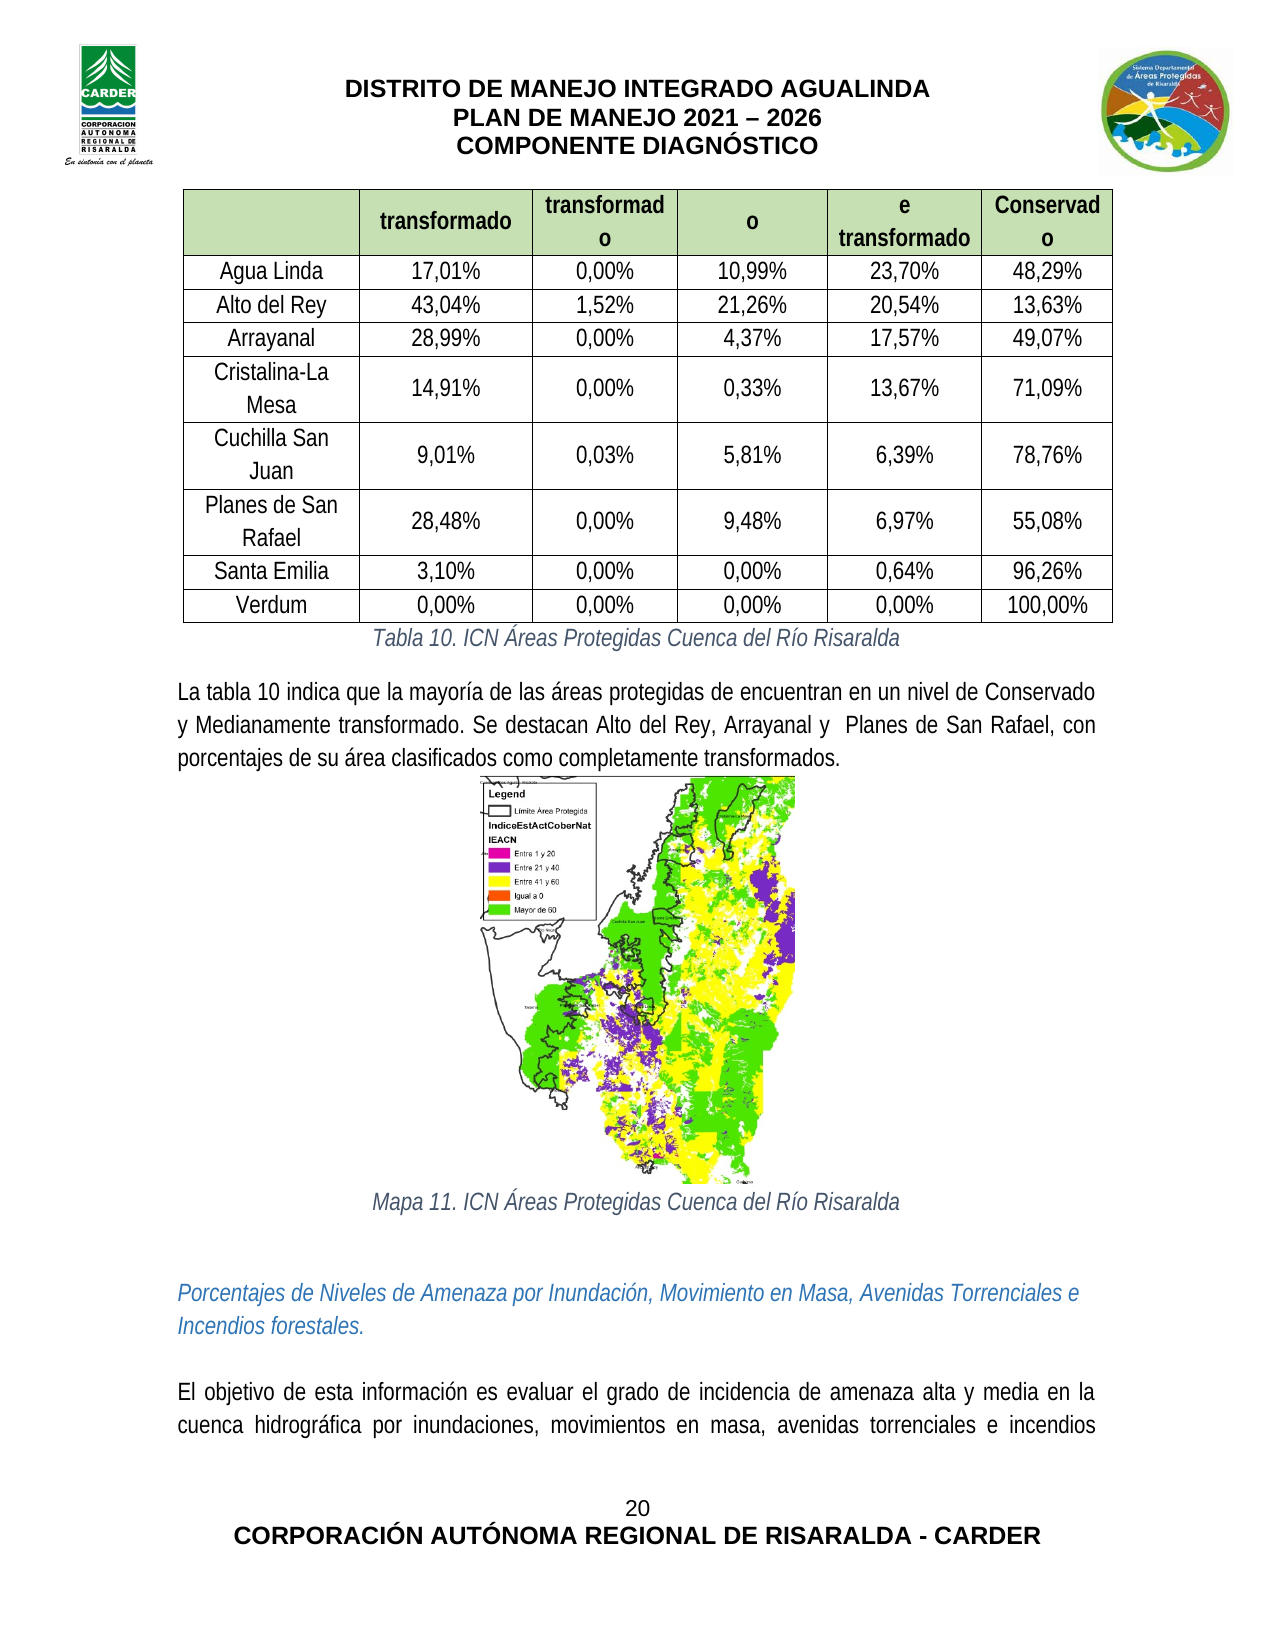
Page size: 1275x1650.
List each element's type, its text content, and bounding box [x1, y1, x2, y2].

table_cell 13,63% [982, 290, 1112, 322]
picture [1097, 47, 1234, 177]
table_cell 71,09% [982, 357, 1112, 422]
table_cell 0,00% [678, 556, 827, 589]
table_cell 0,00% [678, 590, 827, 622]
table_cell Arrayanal [184, 323, 359, 356]
table_cell 13,67% [828, 357, 981, 422]
table_cell Alto del Rey [184, 290, 359, 322]
table_cell 17,01% [360, 256, 532, 289]
table_cell Agua Linda [184, 256, 359, 289]
table_header Mayor de 60 Conservado [982, 190, 1112, 255]
table_cell 100,00% [982, 590, 1112, 622]
table_cell Santa Emilia [184, 556, 359, 589]
table_cell 21,26% [678, 290, 827, 322]
table_cell 5,81% [678, 423, 827, 489]
table_cell 17,57% [828, 323, 981, 356]
table_cell 0,00% [828, 590, 981, 622]
text La tabla 10 indica que la mayoría de las áreas protegidas de encuentran en un nivel de Conservado y Medianamente transformado. Se destacan Alto del Rey, Arrayanal y Planes de San Rafael, con porcentajes de su área clasificados como completamente transformados. [177, 677, 1098, 772]
subtitle Porcentajes de Niveles de Amenaza por Inundación, Movimiento en Masa, Avenidas Torrenciales e Incendios forestales. [177, 1278, 1098, 1339]
table_cell 28,48% [360, 490, 532, 555]
table_cell 28,99% [360, 323, 532, 356]
table_cell 0,00% [533, 590, 677, 622]
table_cell 10,99% [678, 256, 827, 289]
table_cell 49,07% [982, 323, 1112, 356]
table_cell 6,39% [828, 423, 981, 489]
table_header 0 Completamente transformado [360, 190, 532, 255]
picture [59, 37, 159, 176]
text Mapa 11. ICN Áreas Protegidas Cuenca del Río Risaralda [177, 1187, 1098, 1216]
table_cell 78,76% [982, 423, 1112, 489]
table_cell 14,91% [360, 357, 532, 422]
text Tabla 10. ICN Áreas Protegidas Cuenca del Río Risaralda [177, 623, 1098, 652]
table_header Entre 41 y 60 Medianamente transformado [828, 190, 981, 255]
table_cell 3,10% [360, 556, 532, 589]
table_cell 4,37% [678, 323, 827, 356]
table_cell 20,54% [828, 290, 981, 322]
table_cell 96,26% [982, 556, 1112, 589]
table_cell Cuchilla San Juan [184, 423, 359, 489]
table_header Entre 1 y 20 Altamente transformado [533, 190, 677, 255]
table_cell 43,04% [360, 290, 532, 322]
table_cell 48,29% [982, 256, 1112, 289]
table_cell 0,00% [533, 256, 677, 289]
table_header Entre 21 y 40 Transformado [678, 190, 827, 255]
table_cell Verdum [184, 590, 359, 622]
table_cell Planes de San Rafael [184, 490, 359, 555]
table_cell 0,00% [533, 490, 677, 555]
table_cell 6,97% [828, 490, 981, 555]
table_cell Cristalina-La Mesa [184, 357, 359, 422]
table_cell 0,03% [533, 423, 677, 489]
table_header Área Protegida [184, 190, 359, 255]
table_cell 0,00% [360, 590, 532, 622]
table_cell 23,70% [828, 256, 981, 289]
table_cell 9,48% [678, 490, 827, 555]
table_cell 0,00% [533, 357, 677, 422]
table_cell 1,52% [533, 290, 677, 322]
table_cell 0,00% [533, 323, 677, 356]
table_cell 9,01% [360, 423, 532, 489]
table_cell 0,00% [533, 556, 677, 589]
table_cell 0,64% [828, 556, 981, 589]
table_cell 0,33% [678, 357, 827, 422]
picture [480, 775, 795, 1184]
table_cell 55,08% [982, 490, 1112, 555]
